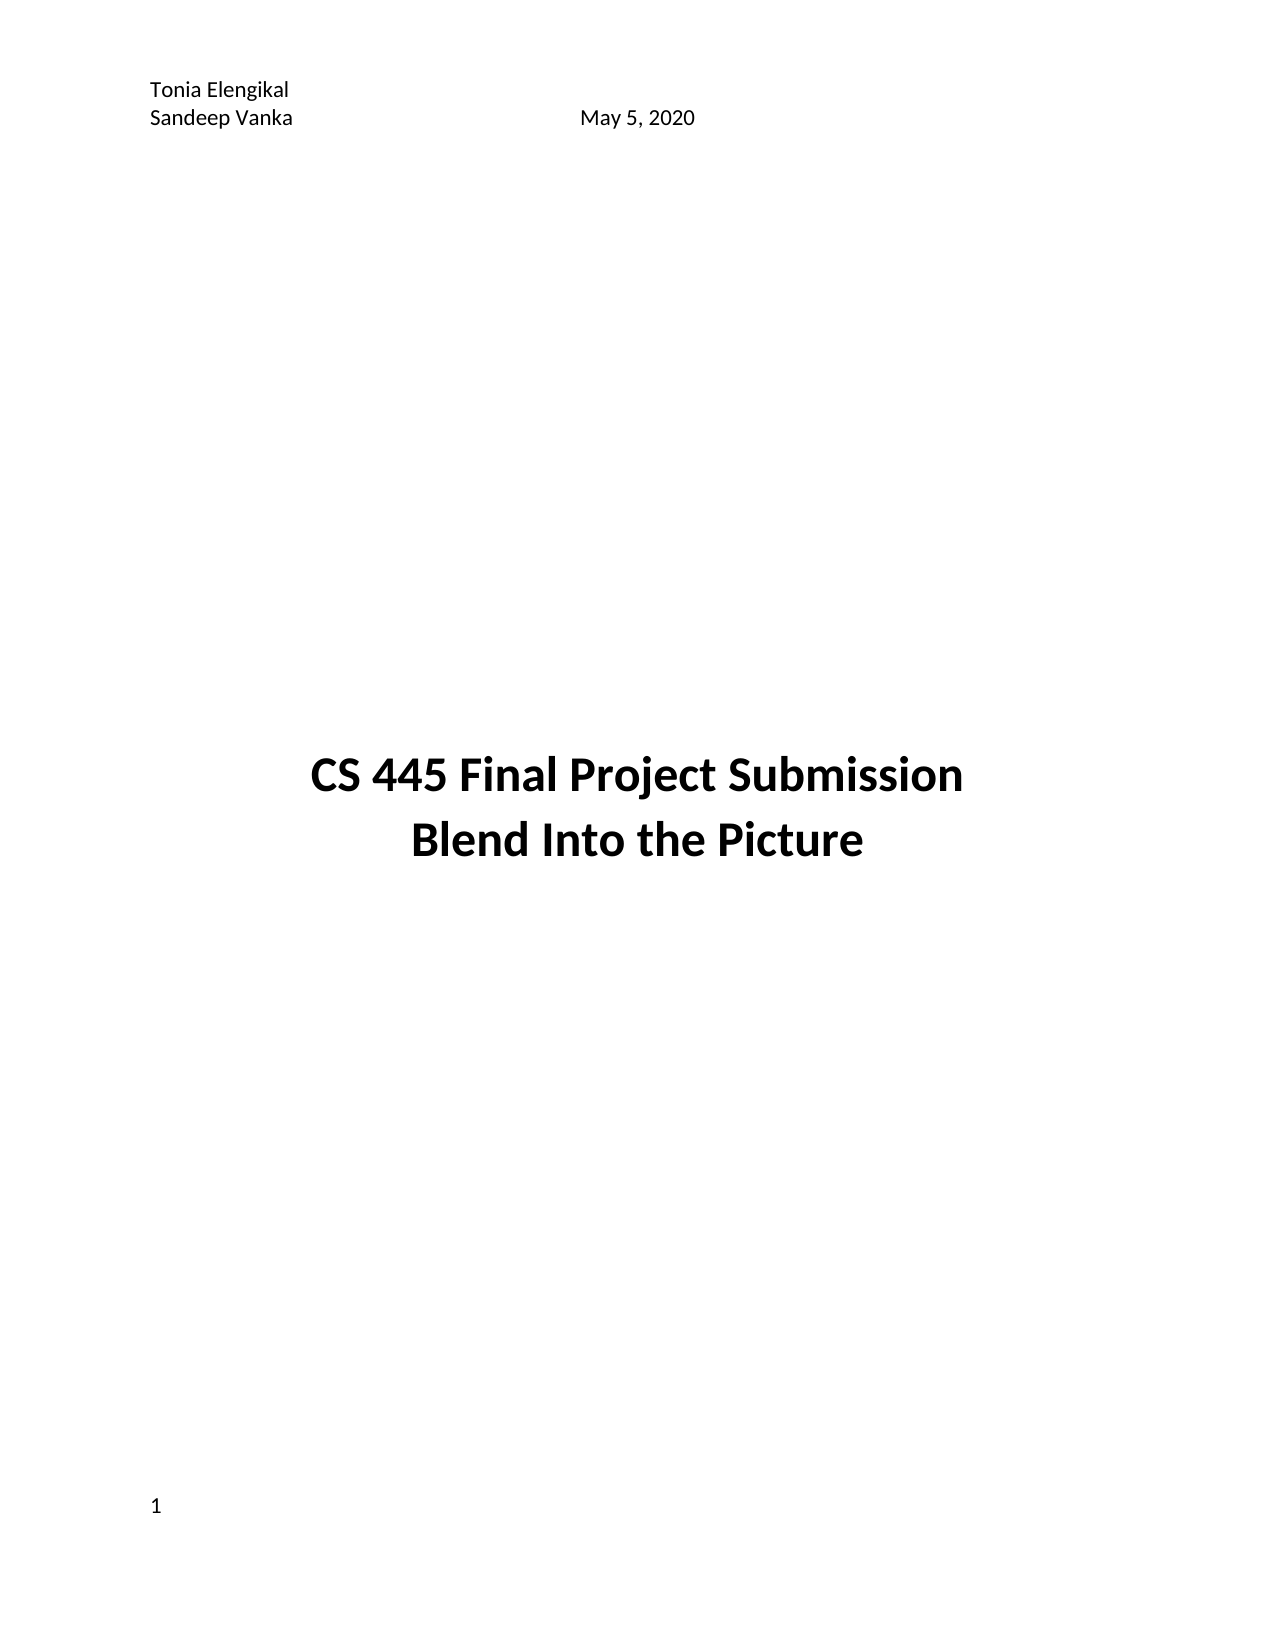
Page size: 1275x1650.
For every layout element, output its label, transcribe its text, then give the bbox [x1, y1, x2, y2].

text Blend Into the Picture [150, 808, 1125, 869]
text CS 445 Final Project Submission [150, 742, 1125, 803]
